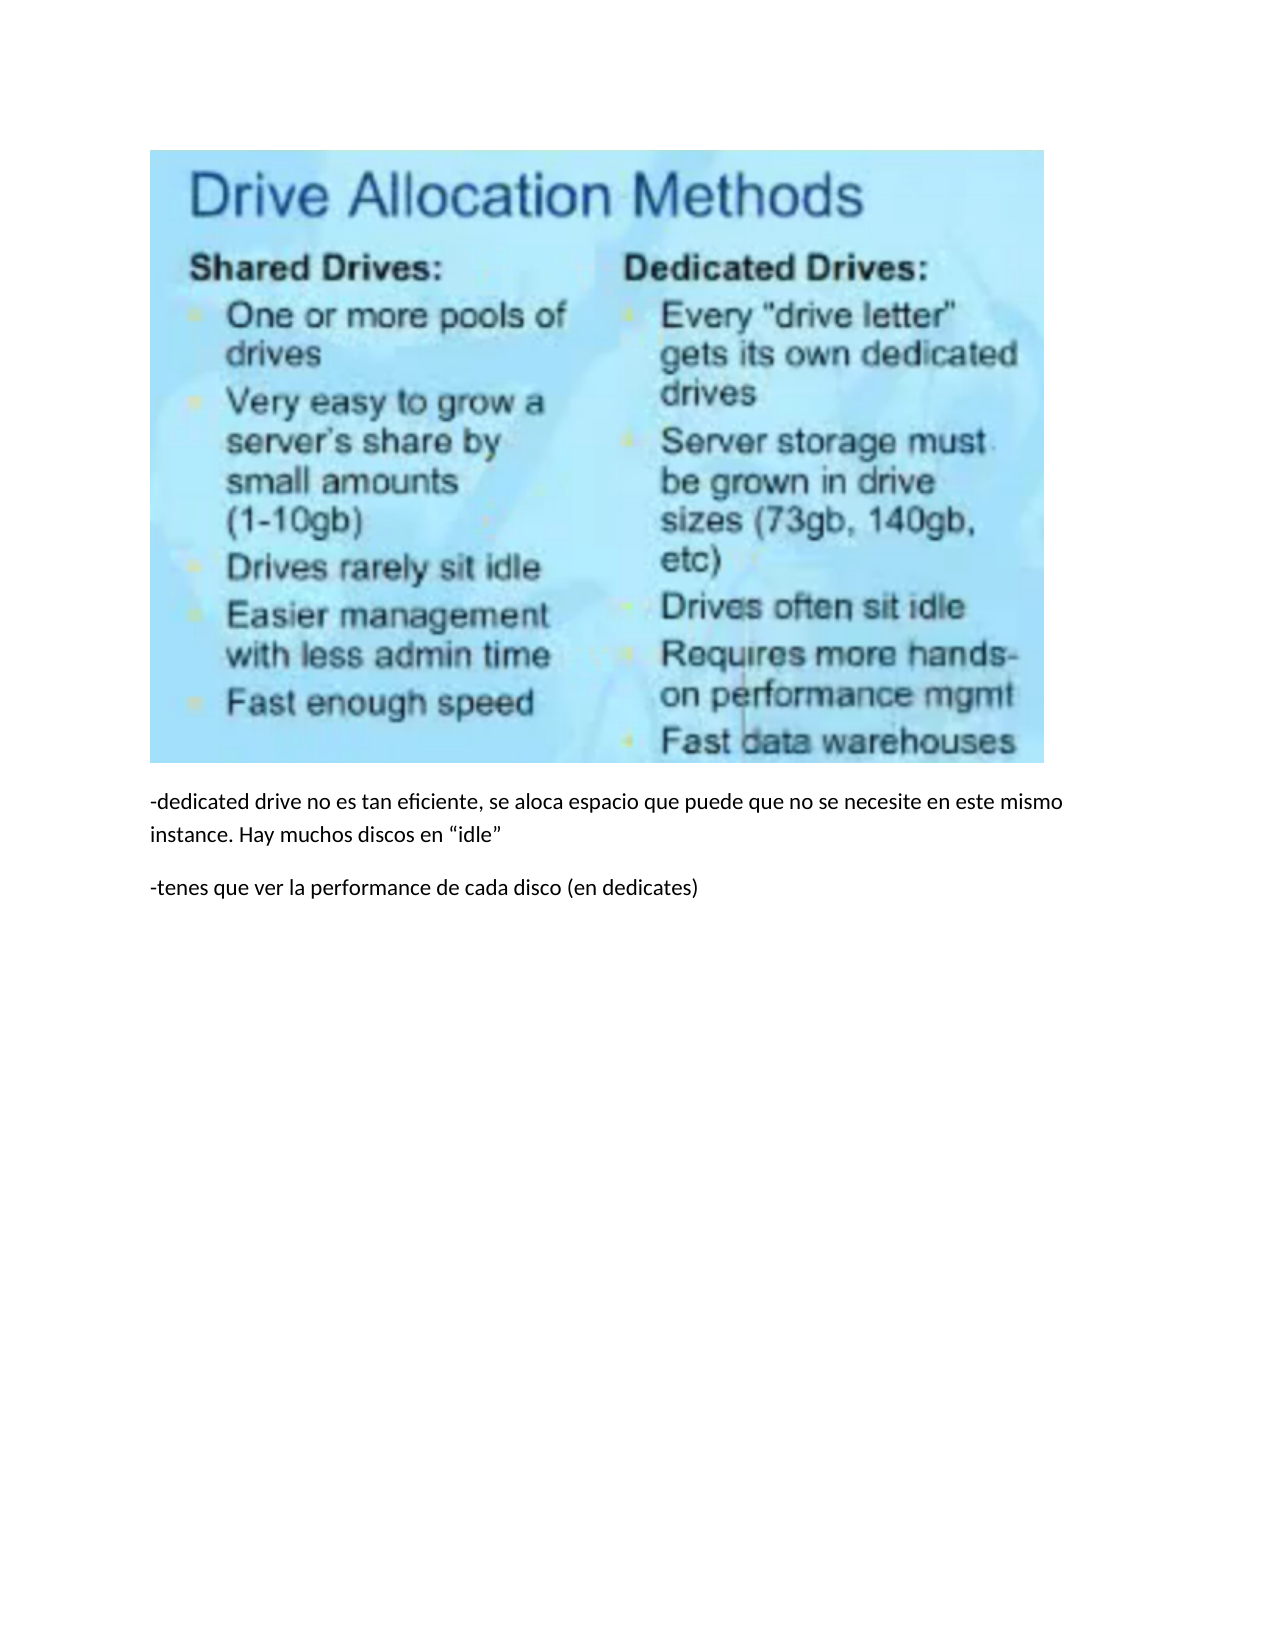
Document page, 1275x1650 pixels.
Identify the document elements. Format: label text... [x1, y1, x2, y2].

picture [150, 150, 1044, 763]
text -dedicated drive no es tan eficiente, se aloca espacio que puede que no se necesite en este mismo instance. Hay muchos discos en “idle” [150, 787, 1125, 848]
text -tenes que ver la performance de cada disco (en dedicates) [150, 873, 1125, 901]
